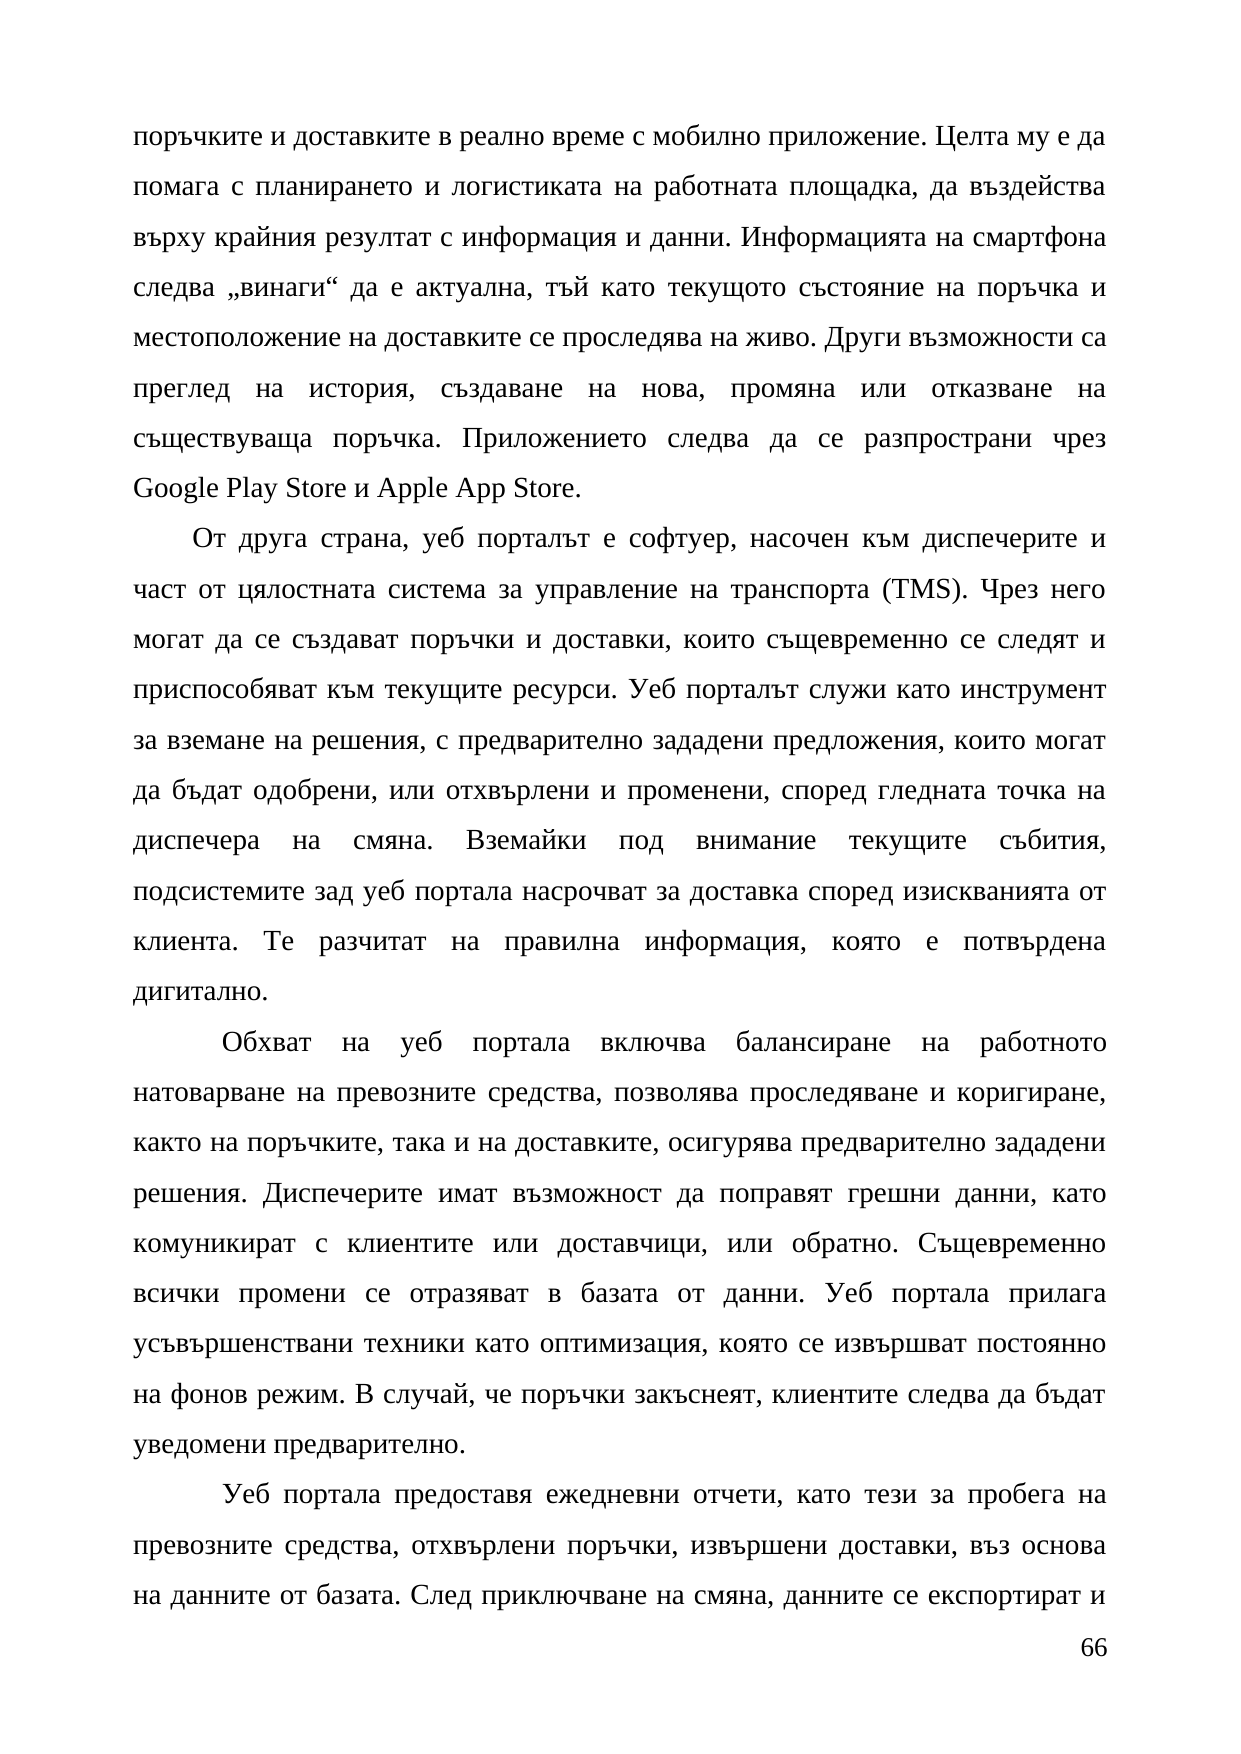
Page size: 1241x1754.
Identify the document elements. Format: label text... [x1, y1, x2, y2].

text От друга страна, уеб порталът е софтуер, насочен към диспечерите и част от цялостната система за управление на транспорта (TMS). Чрез него могат да се създават поръчки и доставки, които същевременно се следят и приспособяват към текущите ресурси. Уеб порталът служи като инструмент за вземане на решения, с предварително зададени предложения, които могат да бъдат одобрени, или отхвърлени и променени, според гледната точка на диспечера на смяна. Вземайки под внимание текущите събития, подсистемите зад уеб портала насрочват за доставка според изискванията от клиента. Те разчитат на правилна информация, която е потвърдена дигитално. [133, 521, 1107, 1007]
text Обхват на уеб портала включва балансиране на работното натоварване на превозните средства, позволява проследяване и коригиране, както на поръчките, така и на доставките, осигурява предварително зададени решения. Диспечерите имат възможност да поправят грешни данни, като комуникират с клиентите или доставчици, или обратно. Същевременно всички промени се отразяват в базата от данни. Уеб портала прилага усъвършенствани техники като оптимизация, която се извършват постоянно на фонов режим. В случай, че поръчки закъснеят, клиентите следва да бъдат уведомени предварително. [133, 1024, 1107, 1460]
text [133, 1477, 1107, 1611]
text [133, 118, 1107, 504]
